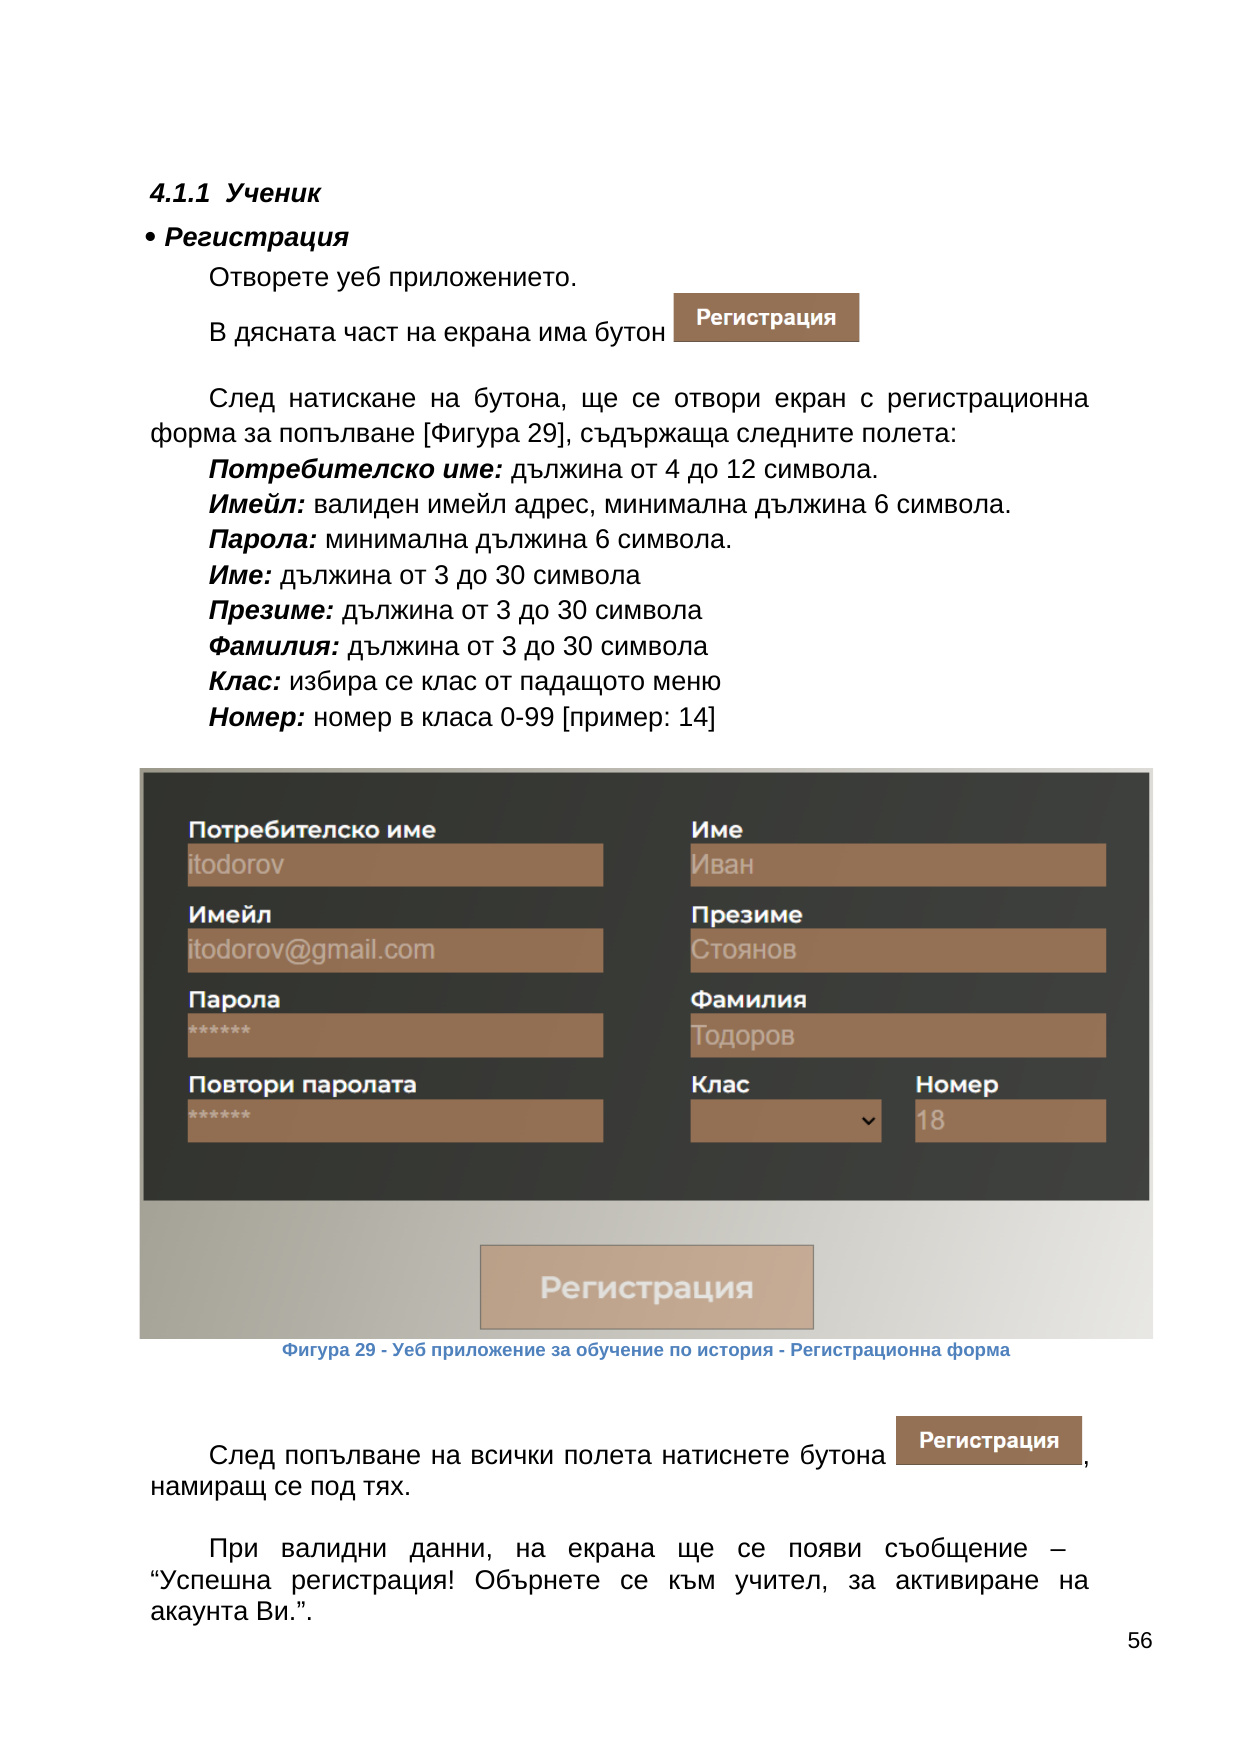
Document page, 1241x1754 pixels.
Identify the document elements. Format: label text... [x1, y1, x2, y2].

picture [673, 293, 860, 342]
text В дясната част на екрана има бутон [150, 294, 1090, 348]
text Номер: номер в класа 0-99 [пример: 14] [150, 698, 1090, 733]
text Парола: минимална дължина 6 символа. [150, 521, 1090, 556]
text След попълване на всички полета натиснете бутона , намиращ се под тях. [150, 1416, 1090, 1501]
text Фамилия: дължина от 3 до 30 символа [150, 627, 1090, 662]
text Имейл: валиден имейл адрес, минимална дължина 6 символа. [150, 485, 1090, 521]
text Потребителско име: дължина от 4 до 12 символа. [150, 450, 1090, 485]
subtitle Регистрация [146, 221, 1153, 252]
text Име: дължина от 3 до 30 символа [150, 556, 1090, 591]
text При валидни данни, на екрана ще се появи съобщение – “Успешна регистрация! Обърнете се към учител, за активиране на акаунта Ви.”. [150, 1532, 1090, 1626]
picture [139, 768, 1154, 1339]
text Отворете уеб приложението. [150, 258, 1090, 294]
text Презиме: дължина от 3 до 30 символа [150, 591, 1090, 627]
text Клас: избира се клас от падащото меню [150, 662, 1090, 698]
subtitle Ученик [150, 177, 1153, 208]
picture [896, 1416, 1083, 1465]
